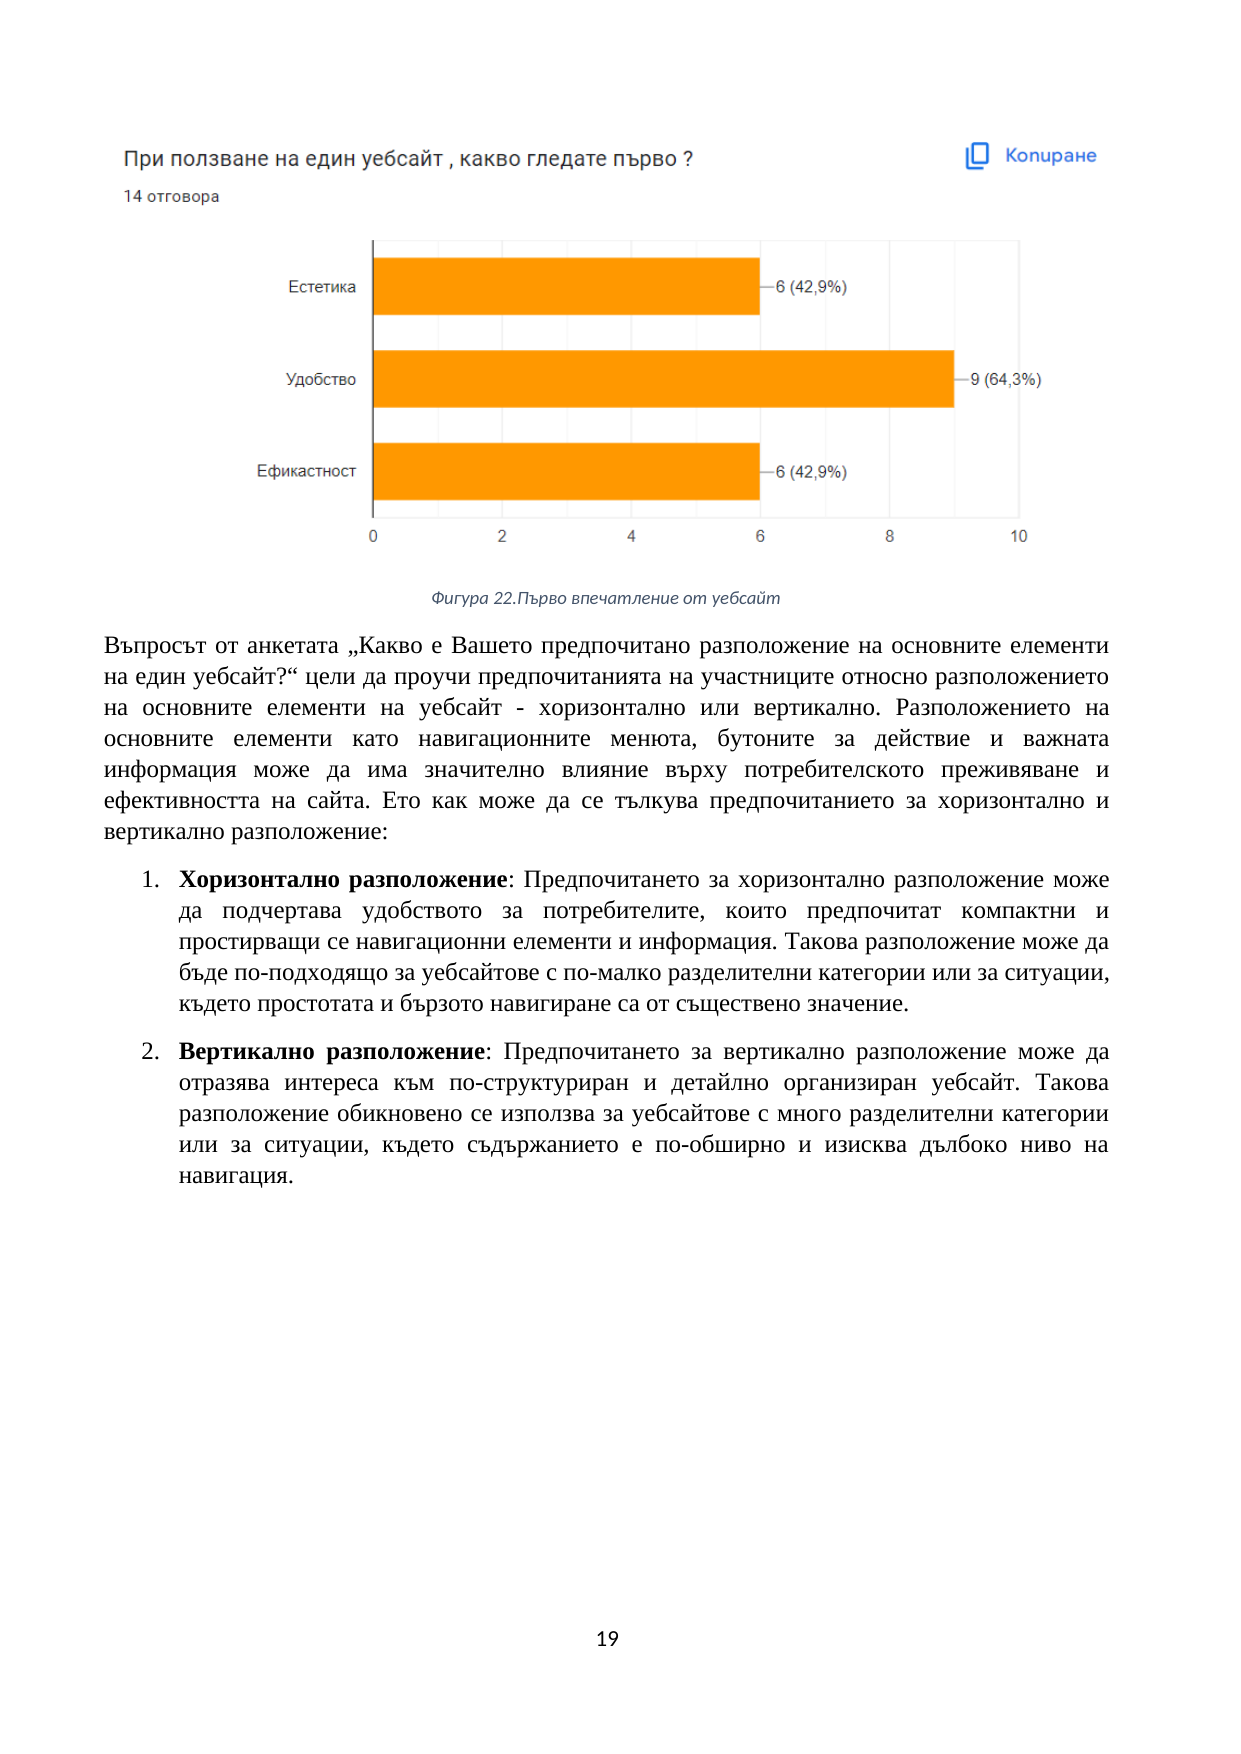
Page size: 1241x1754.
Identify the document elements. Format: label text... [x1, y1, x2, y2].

list Вертикално разположение: Предпочитането за вертикално разположение може да отразява интереса към по-структуриран и детайлно организиран уебсайт. Такова разположение обикновено се използва за уебсайтове с много разделителни категории или за ситуации, където съдържанието е по-обширно и изисква дълбоко ниво на навигация. [141, 1036, 1110, 1189]
list Хоризонтално разположение: Предпочитането за хоризонтално разположение може да подчертава удобството за потребителите, които предпочитат компактни и простирващи се навигационни елементи и информация. Такова разположение може да бъде по-подходящо за уебсайтове с по-малко разделителни категории или за ситуации, където простотата и бързото навигиране са от съществено значение. [141, 864, 1110, 1017]
text Въпросът от анкетата „Какво е Вашето предпочитано разположение на основните елементи на един уебсайт?“ цели да проучи предпочитанията на участниците относно разположението на основните елементи на уебсайт - хоризонтално или вертикално. Разположението на основните елементи като навигационните менюта, бутоните за действие и важната информация може да има значително влияние върху потребителското преживяване и ефективността на сайта. Ето как може да се тълкува предпочитанието за хоризонтално и вертикално разположение: [103, 630, 1110, 845]
